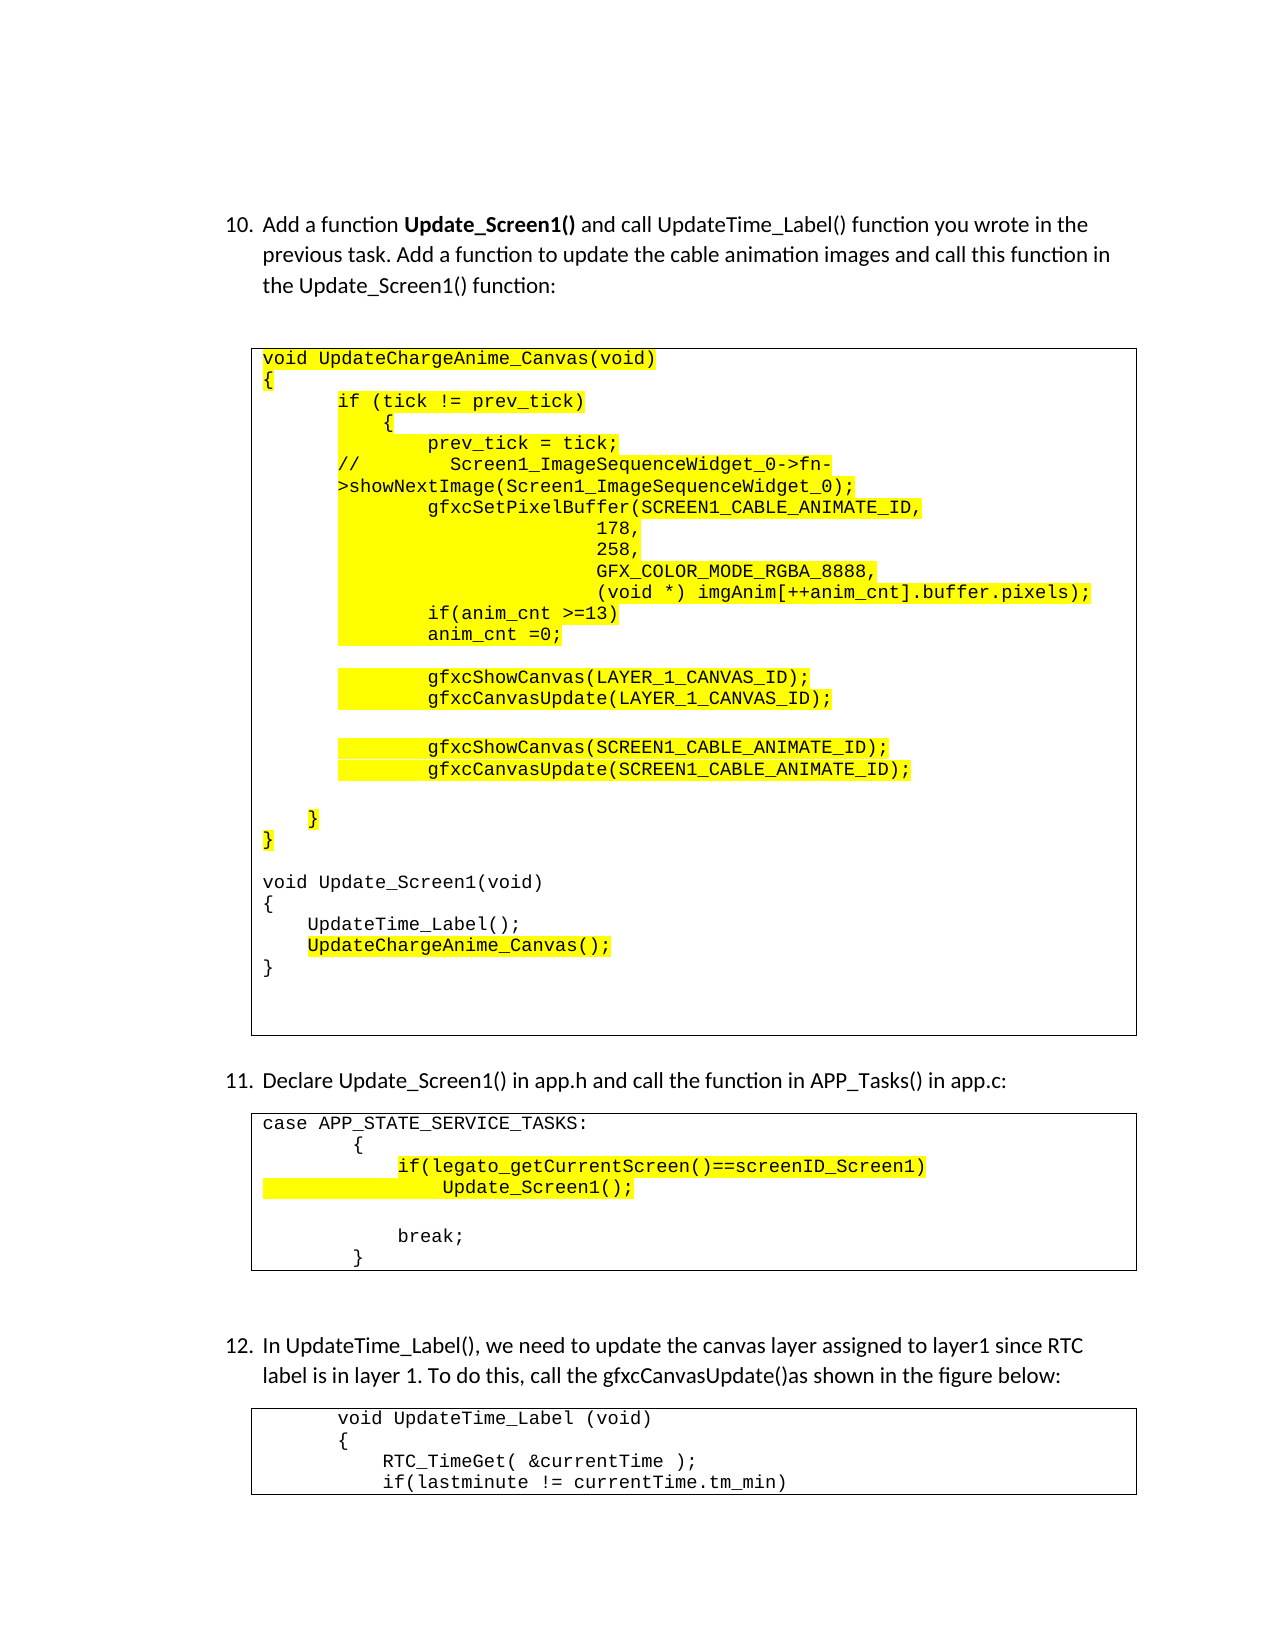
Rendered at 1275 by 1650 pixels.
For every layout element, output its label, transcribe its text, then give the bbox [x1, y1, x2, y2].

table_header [252, 1409, 1136, 1494]
table_header case APP_STATE_SERVICE_TASKS: { if(legato_getCurrentScreen()==screenID_Screen1) Update_Screen1(); break; } [252, 1114, 1136, 1269]
list In UpdateTime_Label(), we need to update the canvas layer assigned to layer1 since RTC label is in layer 1. To do this, call the gfxcCanvasUpdate()as shown in the figure below: [225, 1331, 1125, 1389]
table_header void UpdateChargeAnime_Canvas(void) { if (tick != prev_tick) { prev_tick = tick; // Screen1_ImageSequenceWidget_0->fn->showNextImage(Screen1_ImageSequenceWidget_0); gfxcSetPixelBuffer(SCREEN1_CABLE_ANIMATE_ID, 178, 258, GFX_COLOR_MODE_RGBA_8888, (void *) imgAnim[++anim_cnt].buffer.pixels); if(anim_cnt >=13) anim_cnt =0; gfxcShowCanvas(LAYER_1_CANVAS_ID); gfxcCanvasUpdate(LAYER_1_CANVAS_ID); gfxcShowCanvas(SCREEN1_CABLE_ANIMATE_ID); gfxcCanvasUpdate(SCREEN1_CABLE_ANIMATE_ID); } } void Update_Screen1(void) { UpdateTime_Label(); UpdateChargeAnime_Canvas(); } [252, 349, 1136, 1035]
list Declare Update_Screen1() in app.h and call the function in APP_Tasks() in app.c: [225, 1066, 1125, 1094]
list Add a function Update_Screen1() and call UpdateTime_Label() function you wrote in the previous task. Add a function to update the cable animation images and call this function in the Update_Screen1() function: [225, 210, 1125, 299]
